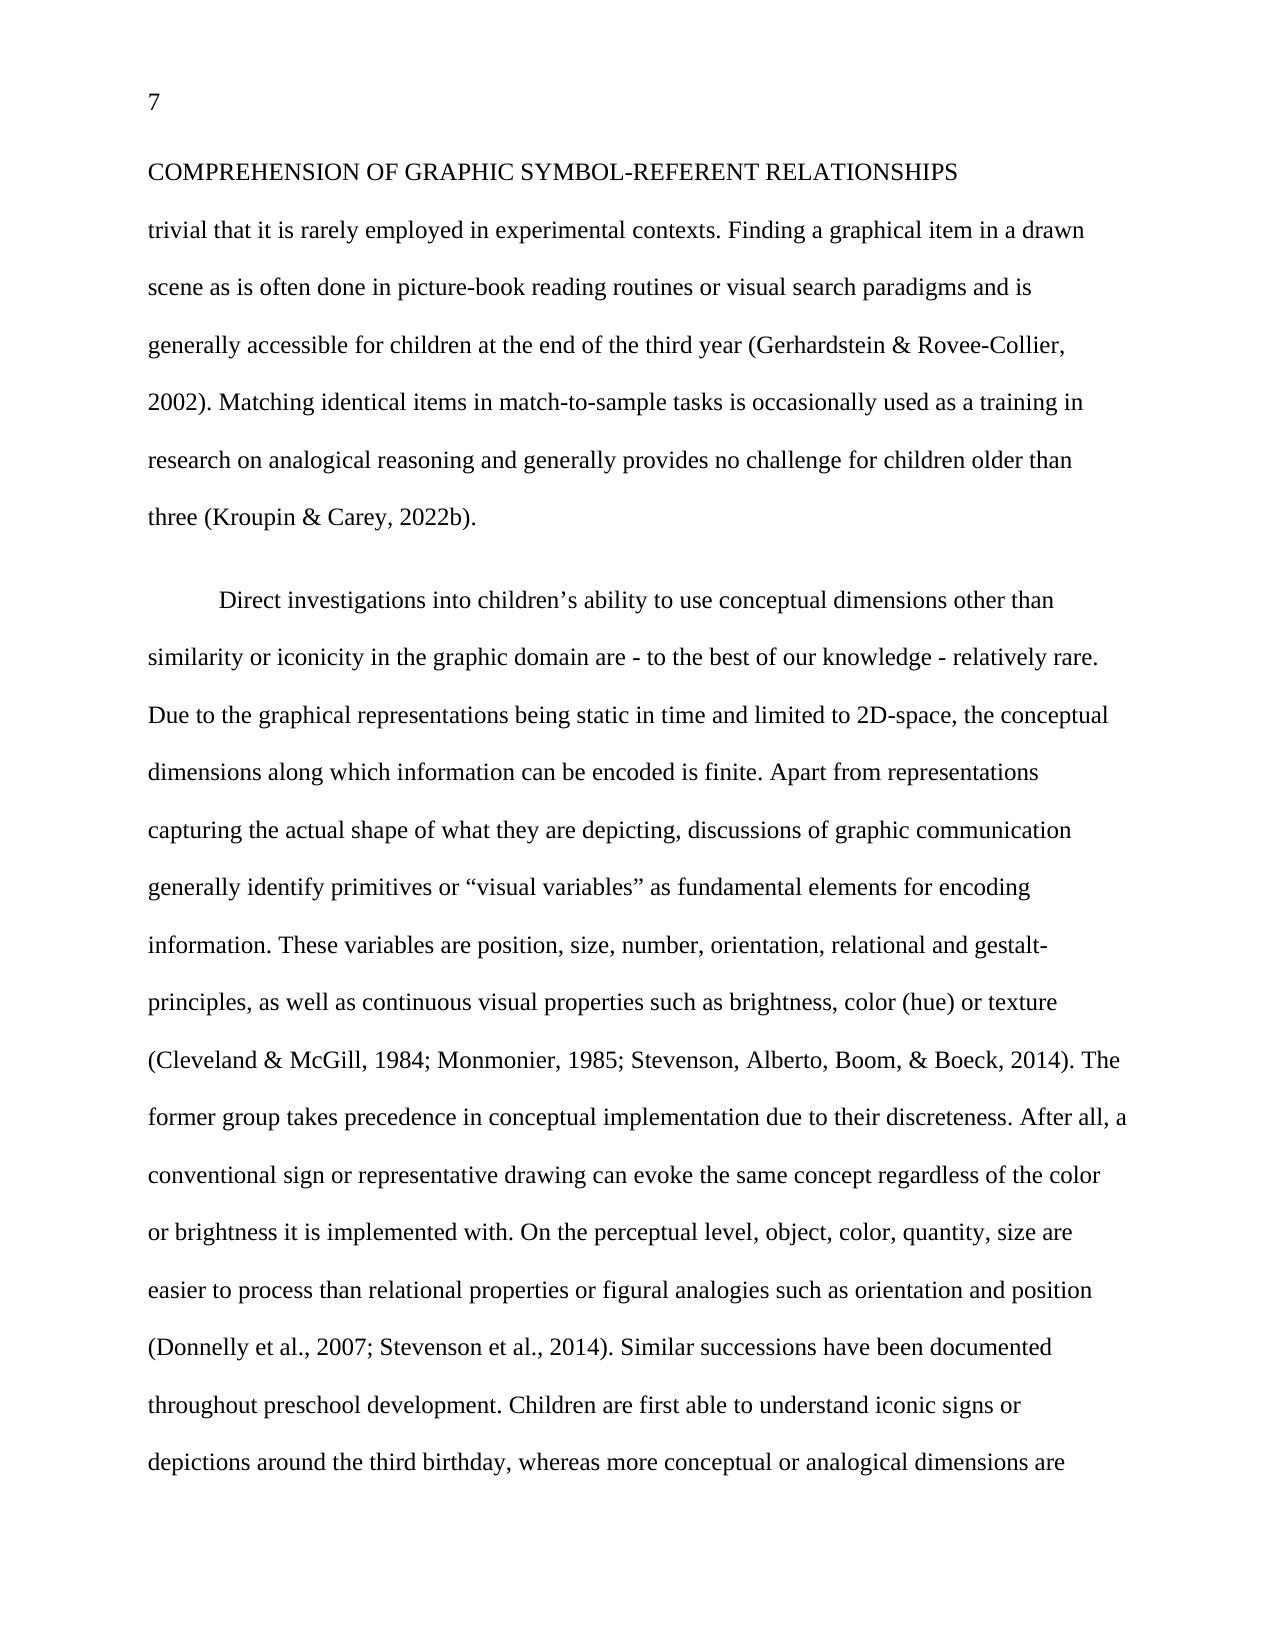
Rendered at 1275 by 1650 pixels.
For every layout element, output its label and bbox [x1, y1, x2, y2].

text [148, 215, 1127, 531]
text [148, 585, 1127, 1476]
